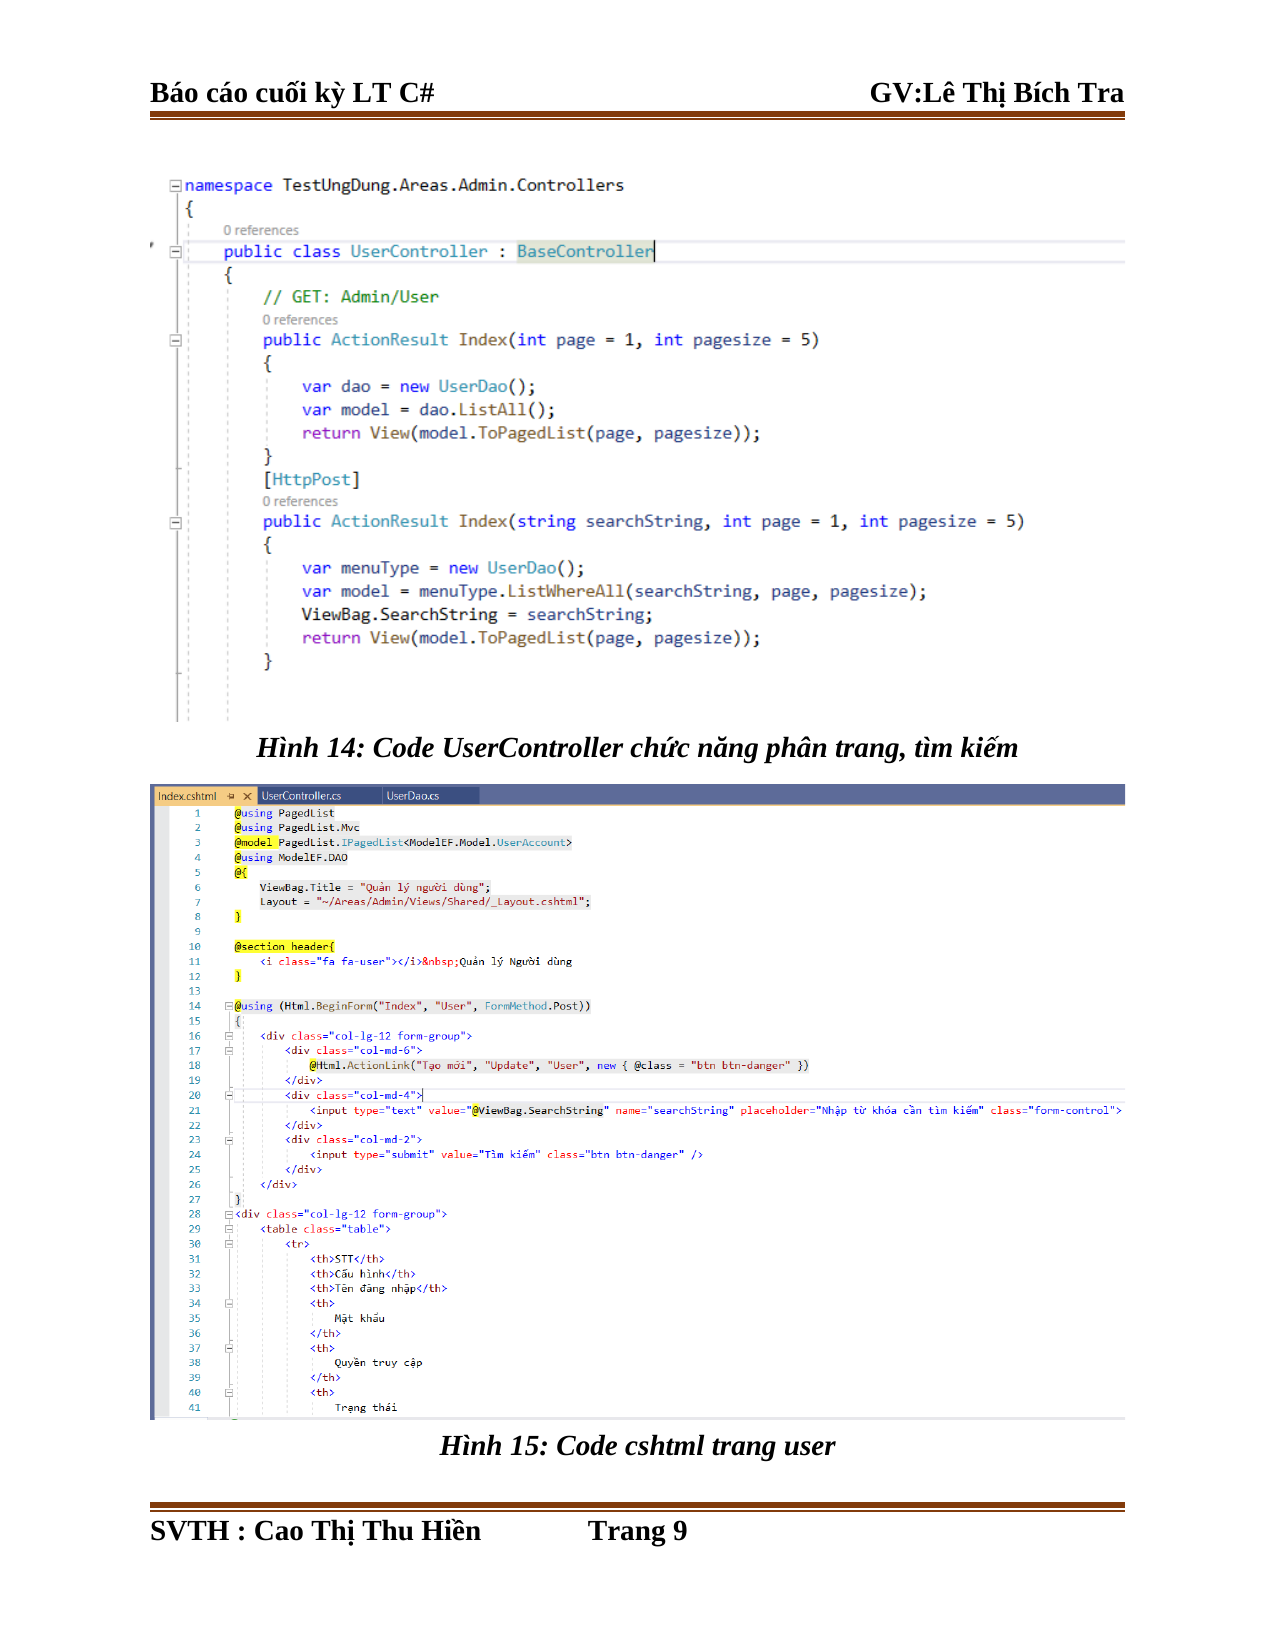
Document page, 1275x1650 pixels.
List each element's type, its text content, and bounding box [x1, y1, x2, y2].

picture [150, 784, 1125, 1420]
text Hình 15: Code cshtml trang user [150, 1428, 1125, 1461]
picture [150, 148, 1125, 722]
text Hình 14: Code UserController chức năng phân trang, tìm kiếm [150, 730, 1125, 764]
